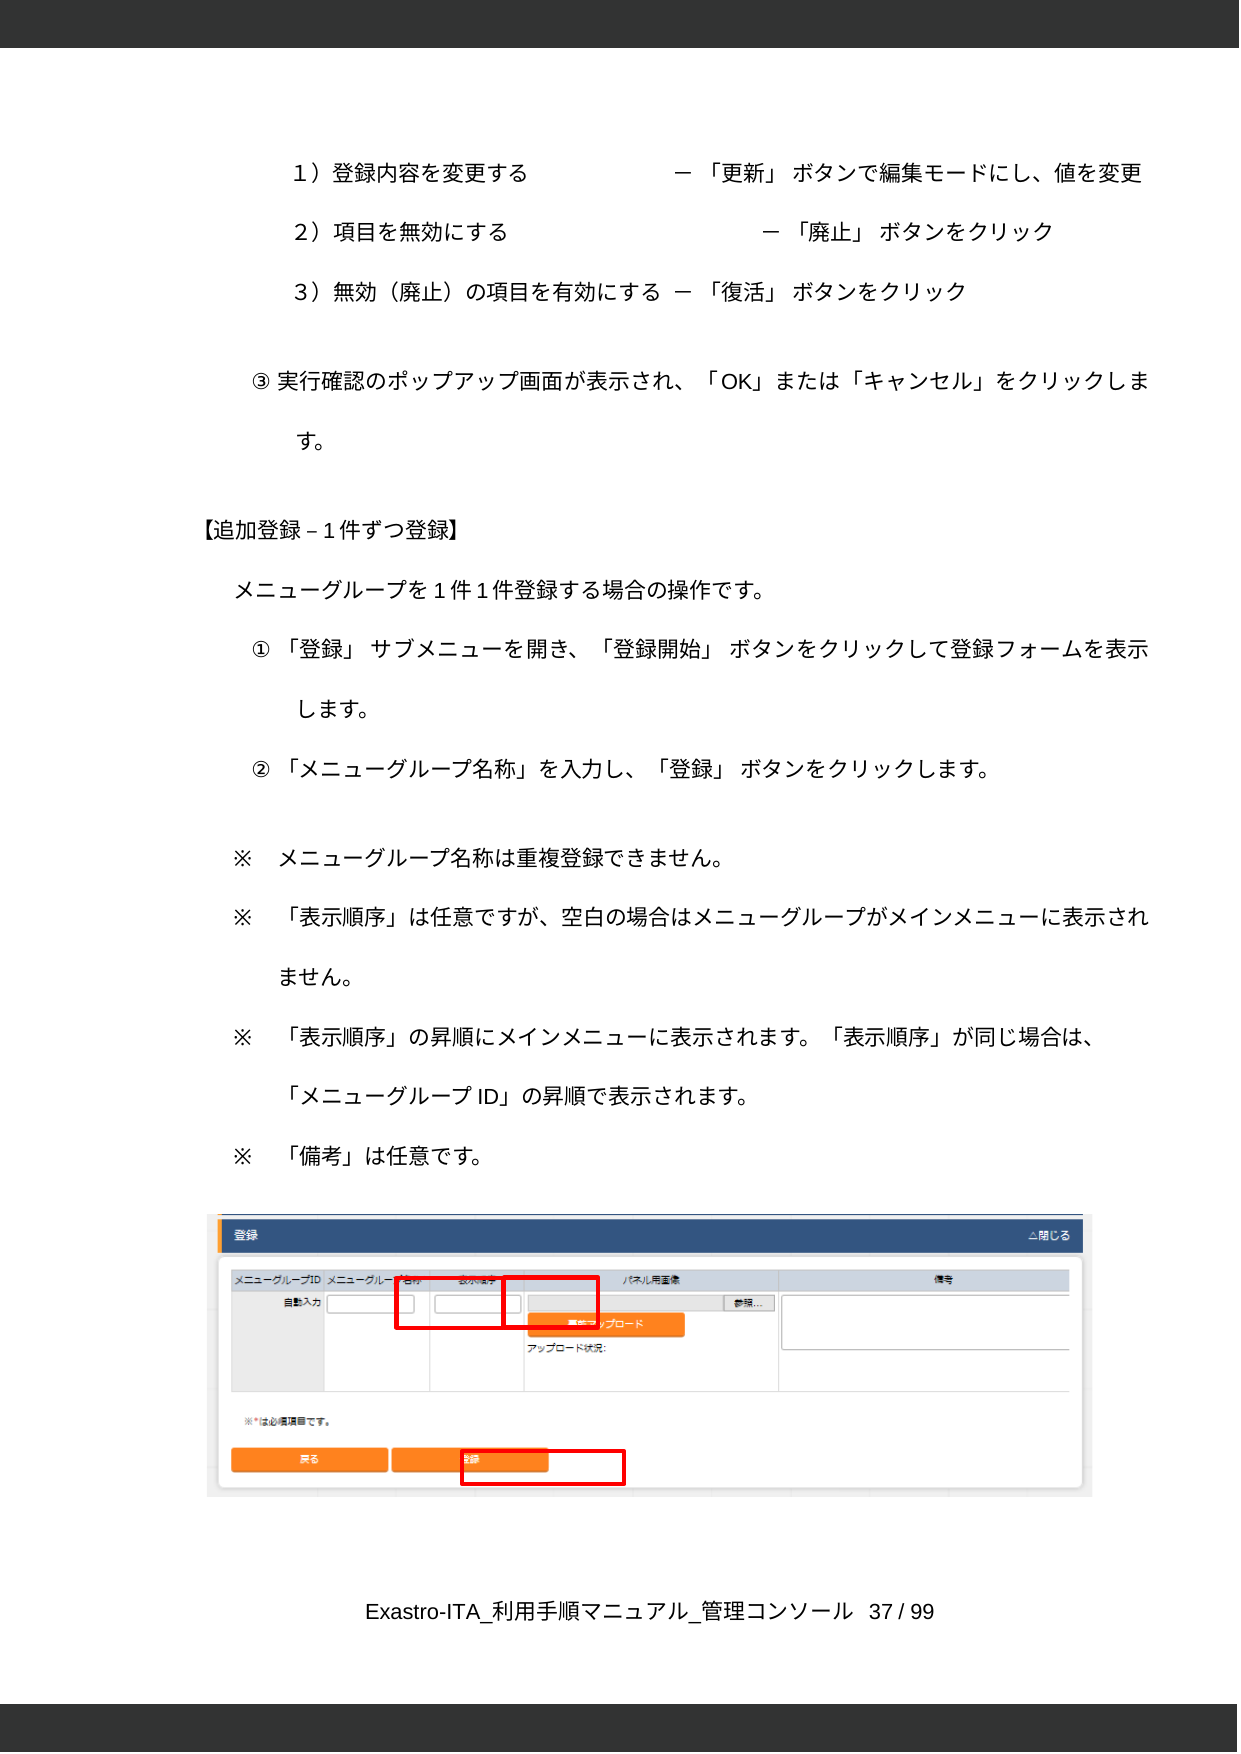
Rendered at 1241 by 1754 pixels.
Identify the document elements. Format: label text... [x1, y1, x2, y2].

picture [0, 0, 1239, 48]
list メニューグループ名称は重複登録できません。 [233, 827, 1152, 887]
list メニューグループを1件1件登録する場合の操作です。 [233, 559, 1152, 618]
picture [206, 1214, 1093, 1497]
text 【追加登録 – 1件ずつ登録】 [192, 499, 1152, 559]
picture [0, 1704, 1237, 1752]
text ３）無効（廃止）の項目を有効にする － 「復活」 ボタンをクリック [278, 261, 1152, 321]
subtitle 実行確認のポップアップ画面が表示され、「OK」または「キャンセル」をクリックします。 [251, 350, 1152, 469]
subtitle 「登録」 サブメニューを開き、「登録開始」 ボタンをクリックして登録フォームを表示します。 [251, 618, 1152, 738]
text ２）項目を無効にする － 「廃止」 ボタンをクリック [278, 201, 1152, 261]
list 「表示順序」は任意ですが、空白の場合はメニューグループがメインメニューに表示されません。 [233, 887, 1152, 1006]
list 「備考」は任意です。 [233, 1125, 1152, 1184]
text １）登録内容を変更する － 「更新」 ボタンで編集モードにし、値を変更 [278, 142, 1152, 201]
list 「メニューグループID」の昇順で表示されます。 [277, 1065, 1152, 1125]
list 「表示順序」の昇順にメインメニューに表示されます。「表示順序」が同じ場合は、 [233, 1006, 1152, 1065]
subtitle 「メニューグループ名称」を入力し、「登録」 ボタンをクリックします。 [251, 738, 1152, 797]
